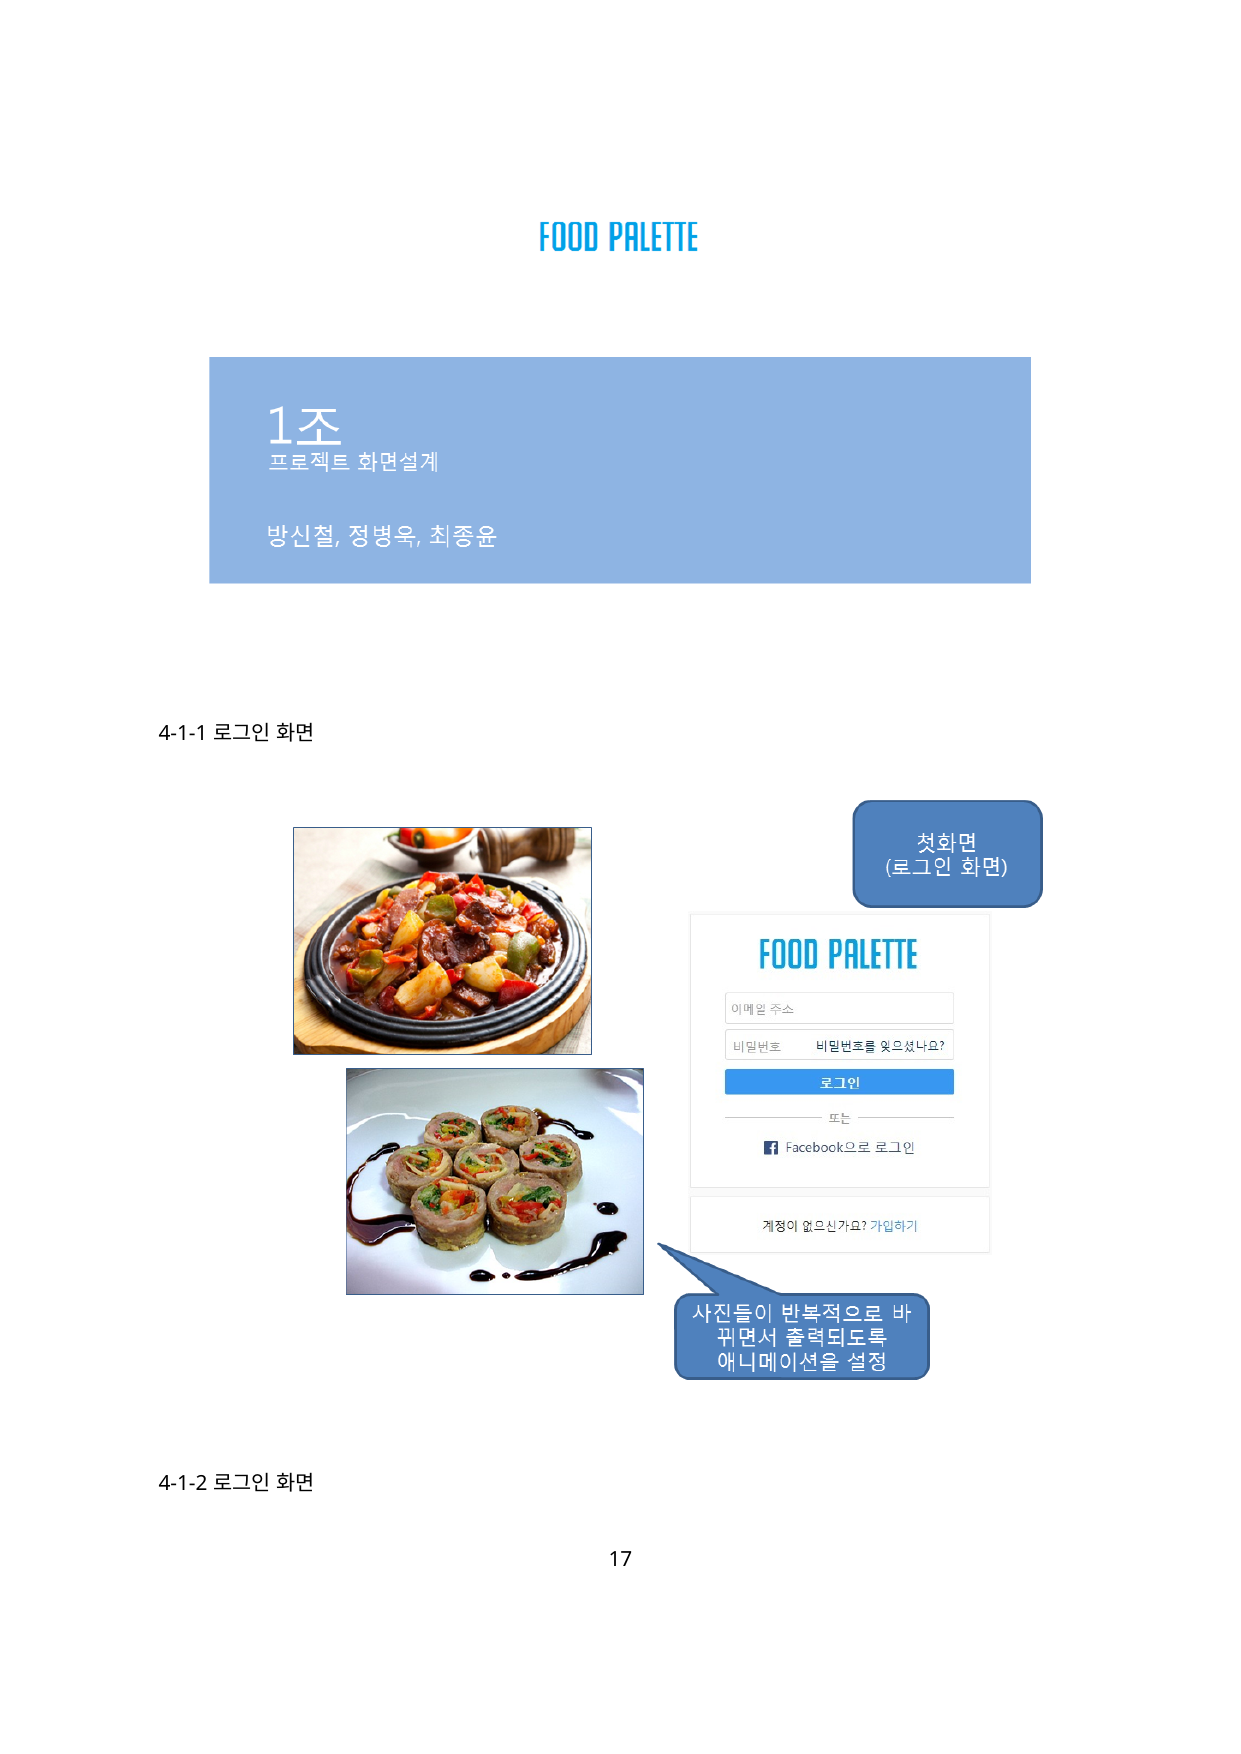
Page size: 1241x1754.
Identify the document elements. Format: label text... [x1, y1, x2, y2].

text 4-1-1 로그인 화면 [75, 716, 1165, 746]
text 4-1-2 로그인 화면 [75, 1466, 1165, 1496]
picture [209, 75, 1031, 691]
picture [251, 771, 1073, 1388]
